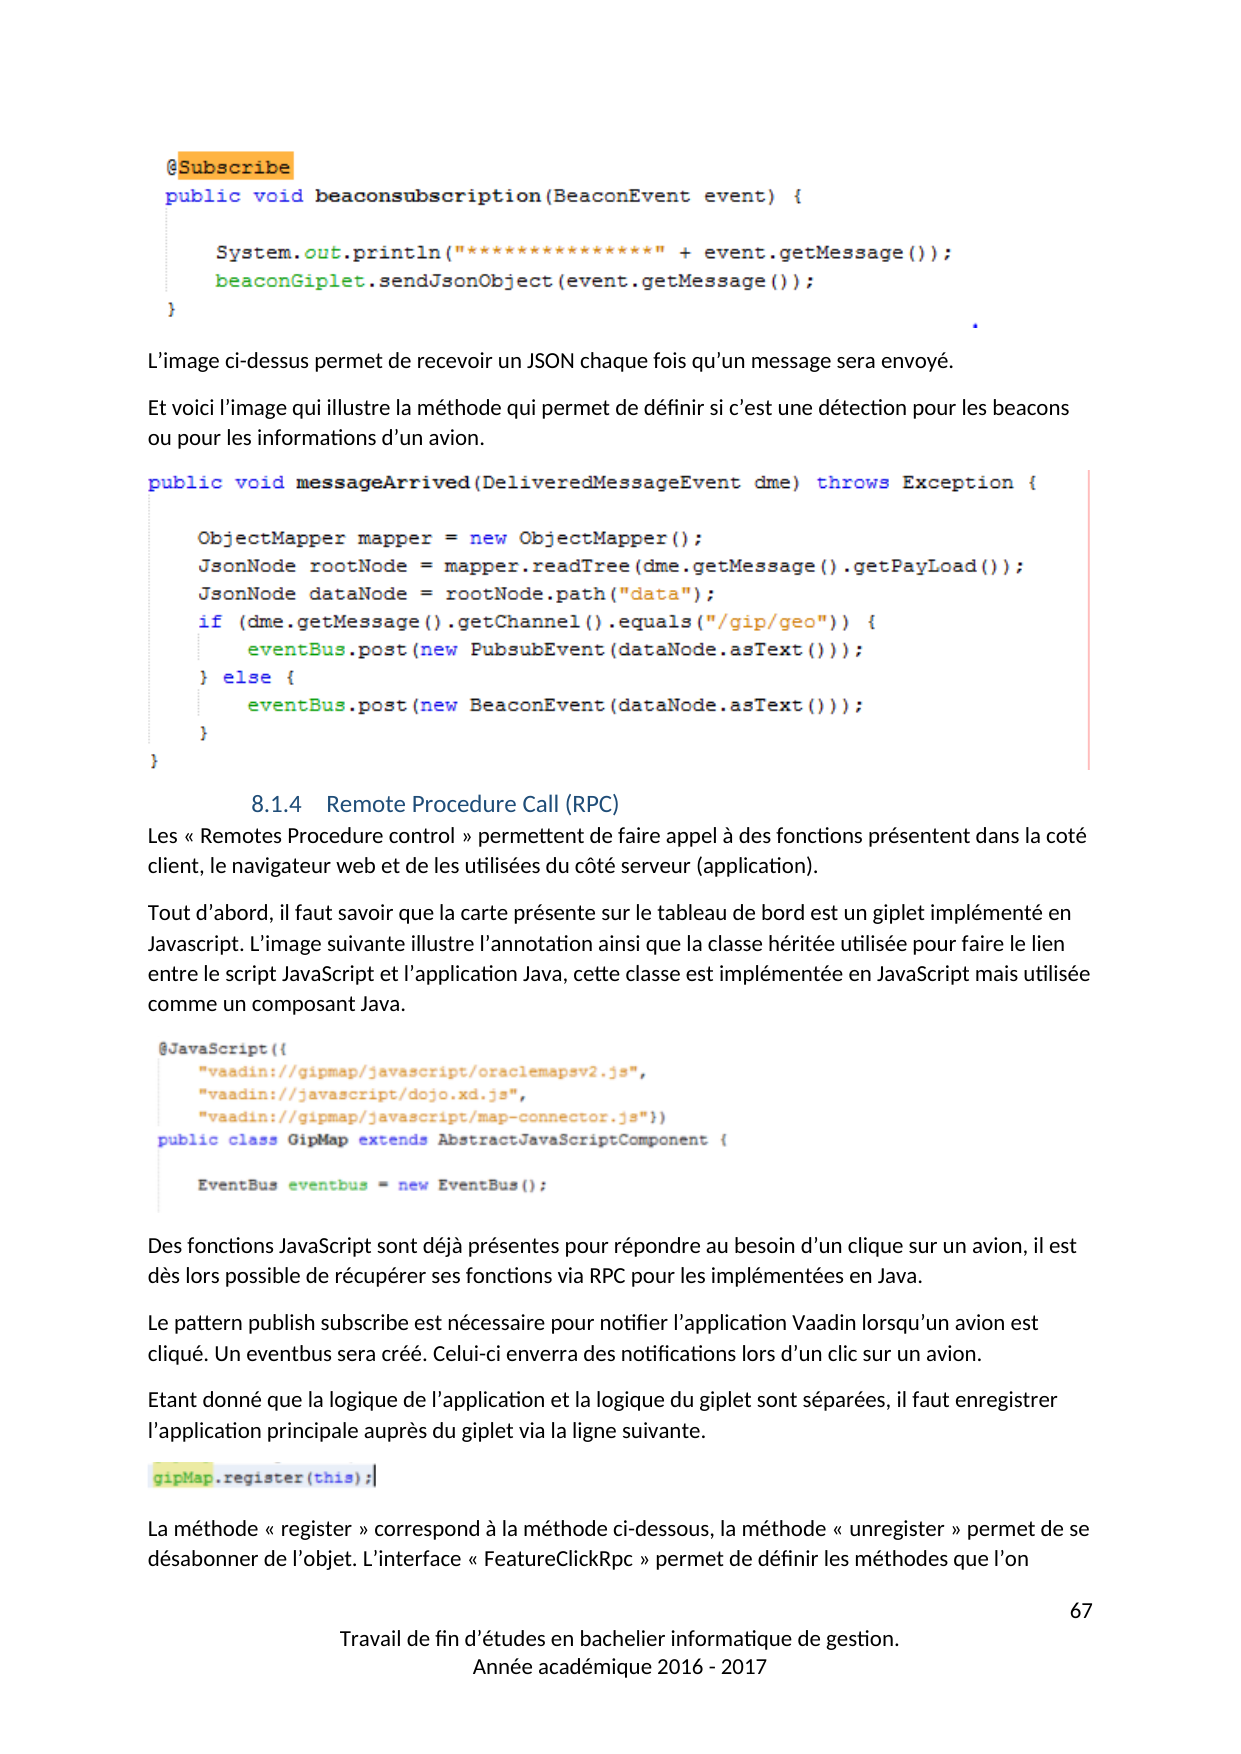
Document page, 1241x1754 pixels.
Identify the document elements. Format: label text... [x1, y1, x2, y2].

text Etant donné que la logique de l’application et la logique du giplet sont séparées, il faut enregistrer l’application principale auprès du giplet via la ligne suivante. [148, 1386, 1093, 1444]
picture [147, 1036, 743, 1213]
text Et voici l’image qui illustre la méthode qui permet de définir si c’est une détection pour les beacons ou pour les informations d’un avion. [148, 393, 1093, 451]
picture [147, 1462, 376, 1496]
picture [147, 147, 978, 328]
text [148, 1514, 1093, 1573]
text Des fonctions JavaScript sont déjà présentes pour répondre au besoin d’un clique sur un avion, il est dès lors possible de récupérer ses fonctions via RPC pour les implémentées en Java. [148, 1231, 1093, 1290]
text L’image ci-dessus permet de recevoir un JSON chaque fois qu’un message sera envoyé. [148, 346, 1093, 374]
text Tout d’abord, il faut savoir que la carte présente sur le tableau de bord est un giplet implémenté en Javascript. L’image suivante illustre l’annotation ainsi que la classe héritée utilisée pour faire le lien entre le script JavaScript et l’application Java, cette classe est implémentée en JavaScript mais utilisée comme un composant Java. [148, 898, 1093, 1017]
text Les « Remotes Procedure control » permettent de faire appel à des fonctions présentent dans la coté client, le navigateur web et de les utilisées du côté serveur (application). [148, 821, 1093, 880]
text Le pattern publish subscribe est nécessaire pour notifier l’application Vaadin lorsqu’un avion est cliqué. Un eventbus sera créé. Celui-ci enverra des notifications lors d’un clic sur un avion. [148, 1308, 1093, 1367]
subtitle Remote Procedure Call (RPC) [251, 788, 1093, 819]
picture [147, 470, 1093, 770]
